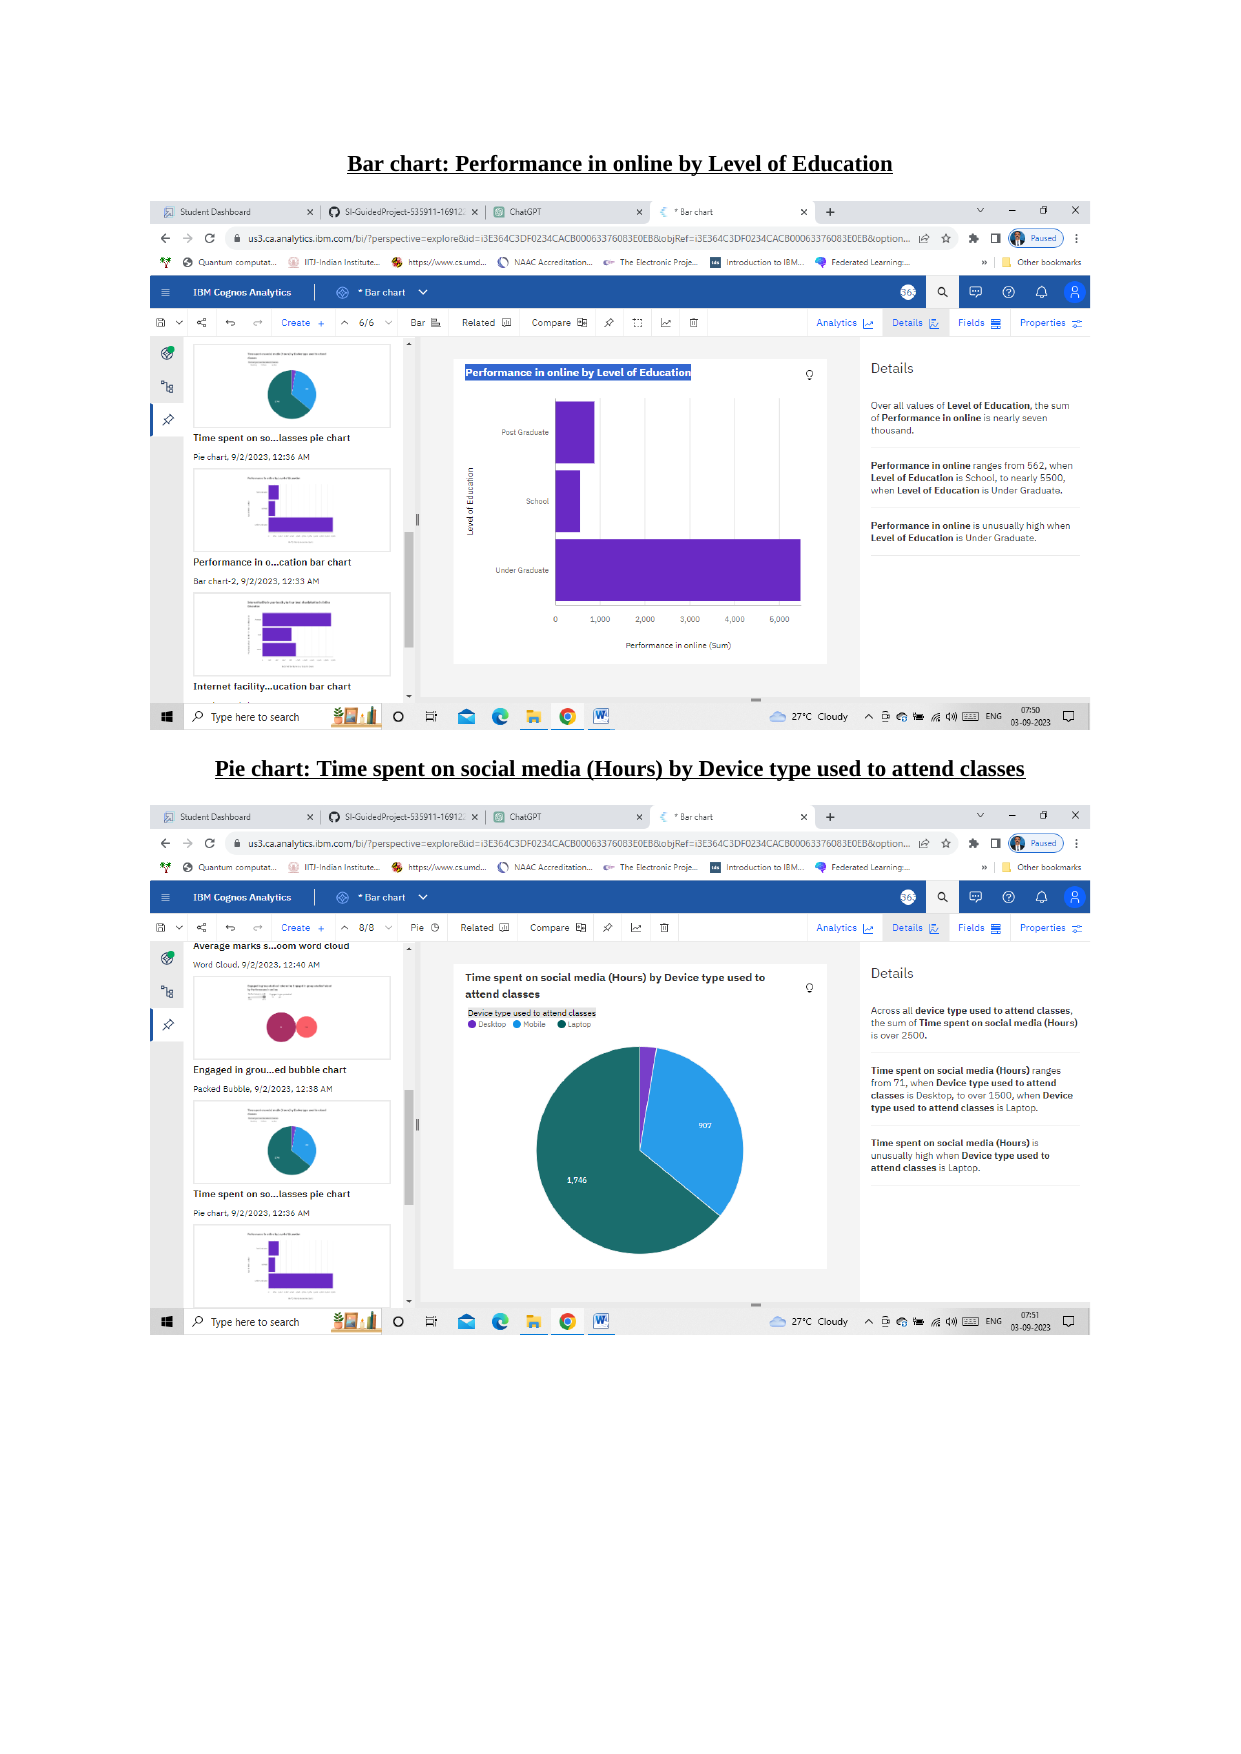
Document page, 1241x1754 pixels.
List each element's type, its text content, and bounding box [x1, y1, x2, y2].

text Bar chart: Performance in online by Level of Education [150, 150, 1090, 176]
picture [150, 201, 1091, 730]
text Pie chart: Time spent on social media (Hours) by Device type used to attend classes [150, 754, 1090, 781]
picture [150, 805, 1091, 1335]
